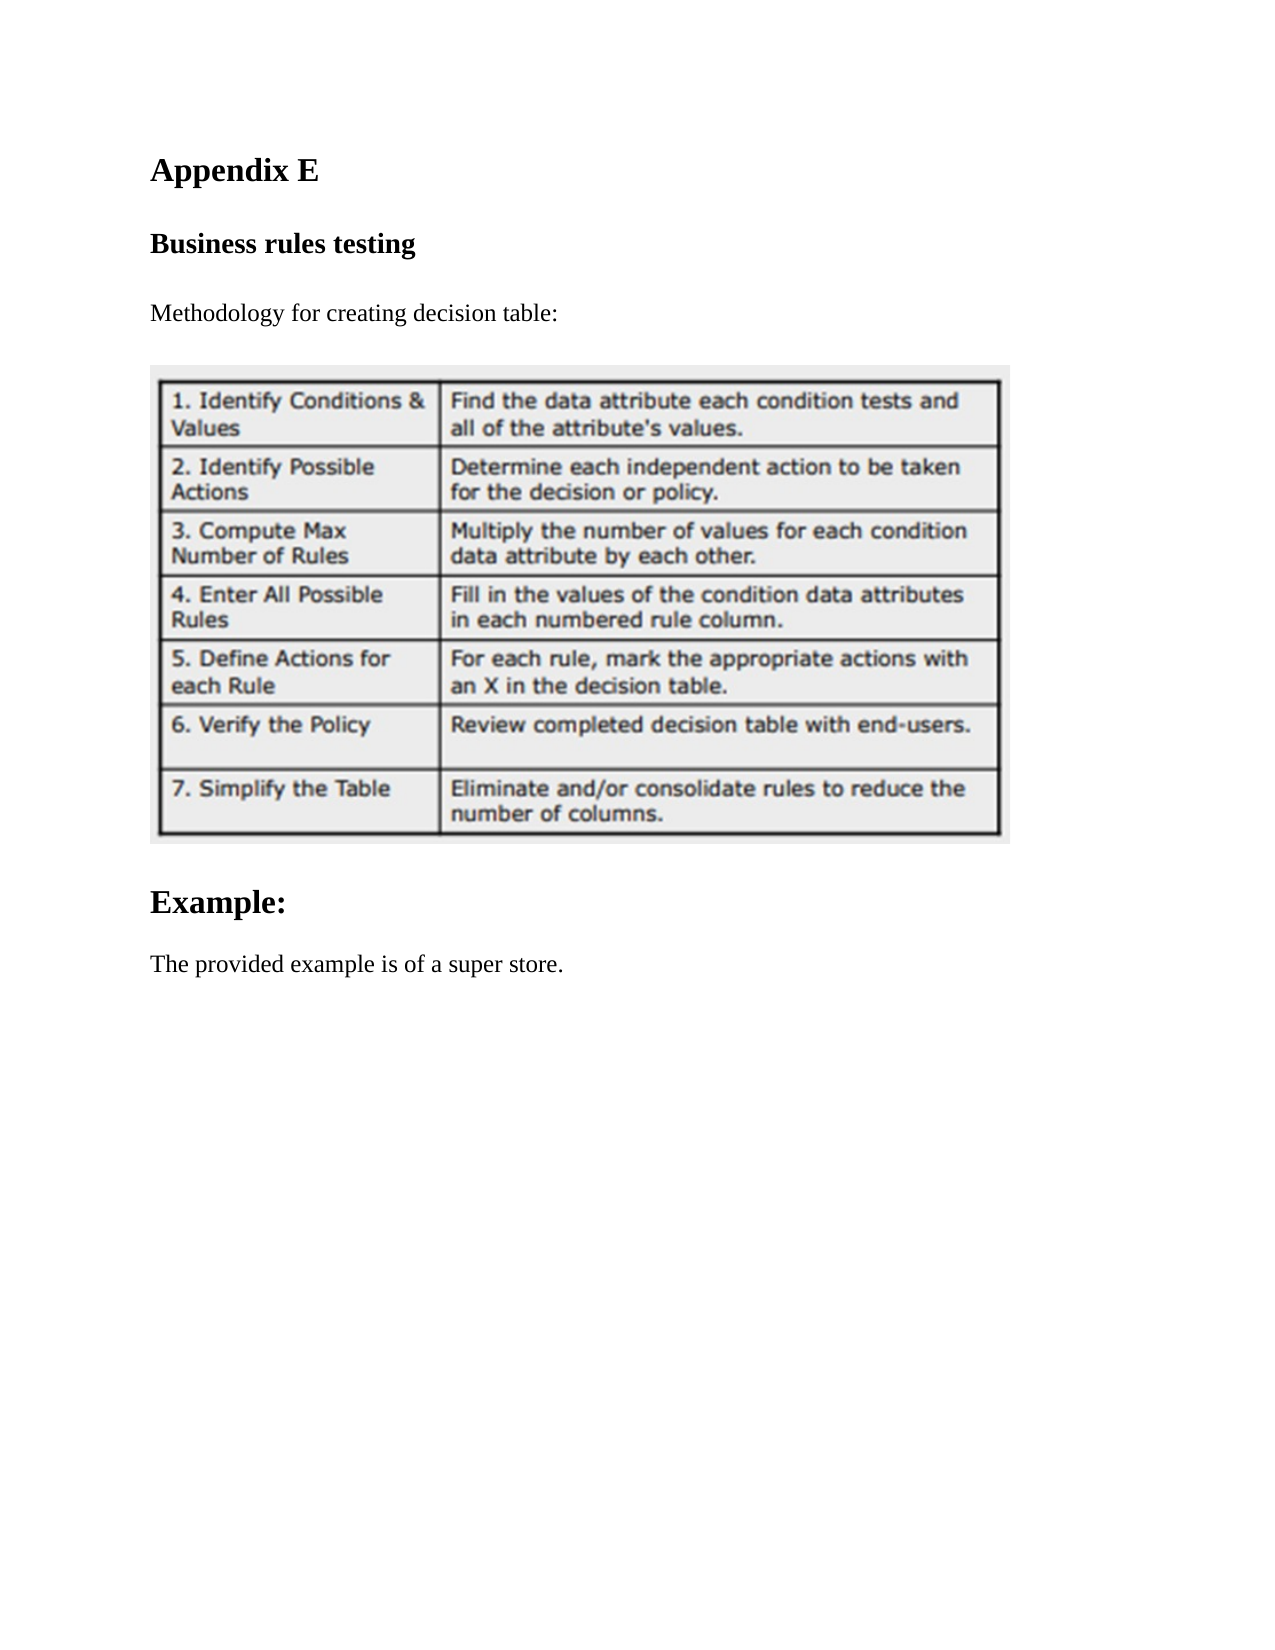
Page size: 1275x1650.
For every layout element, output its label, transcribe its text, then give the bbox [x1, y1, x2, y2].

text Business rules testing [150, 227, 1125, 260]
text Example: [150, 882, 1125, 920]
text The provided example is of a super store. [150, 949, 1125, 978]
text Appendix E [150, 150, 1125, 188]
text Methodology for creating decision table: [150, 298, 1125, 327]
picture [150, 365, 1011, 844]
